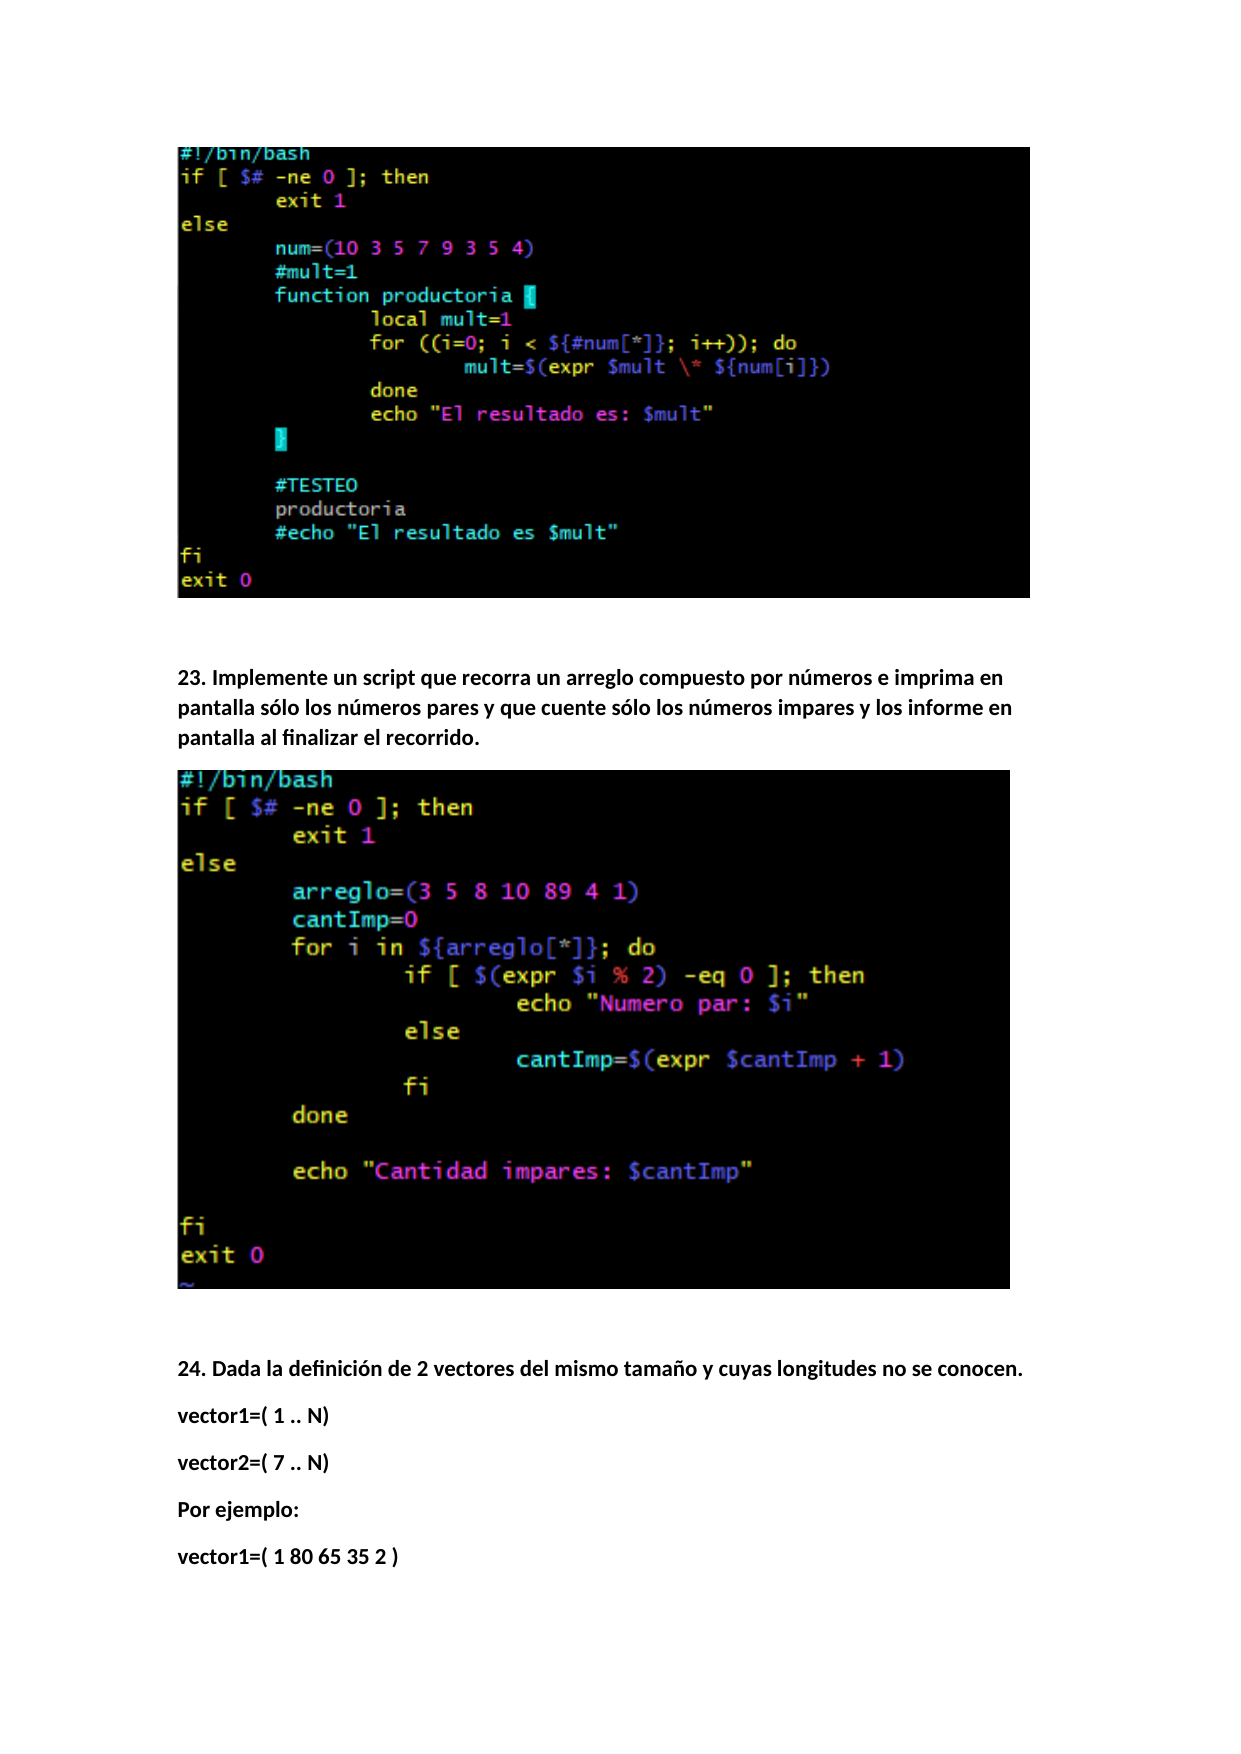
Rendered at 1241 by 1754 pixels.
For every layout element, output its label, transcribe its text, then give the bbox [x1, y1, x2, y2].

picture [177, 770, 1010, 1289]
picture [177, 147, 1030, 598]
text 23. Implemente un script que recorra un arreglo compuesto por números e imprima en pantalla sólo los números pares y que cuente sólo los números impares y los informe en pantalla al finalizar el recorrido. [177, 663, 1063, 752]
text Por ejemplo: [177, 1495, 1063, 1523]
text vector1=( 1 80 65 35 2 ) [177, 1542, 1063, 1570]
text vector2=( 7 .. N) [177, 1448, 1063, 1476]
text vector1=( 1 .. N) [177, 1401, 1063, 1429]
text 24. Dada la definición de 2 vectores del mismo tamaño y cuyas longitudes no se conocen. [177, 1354, 1063, 1382]
